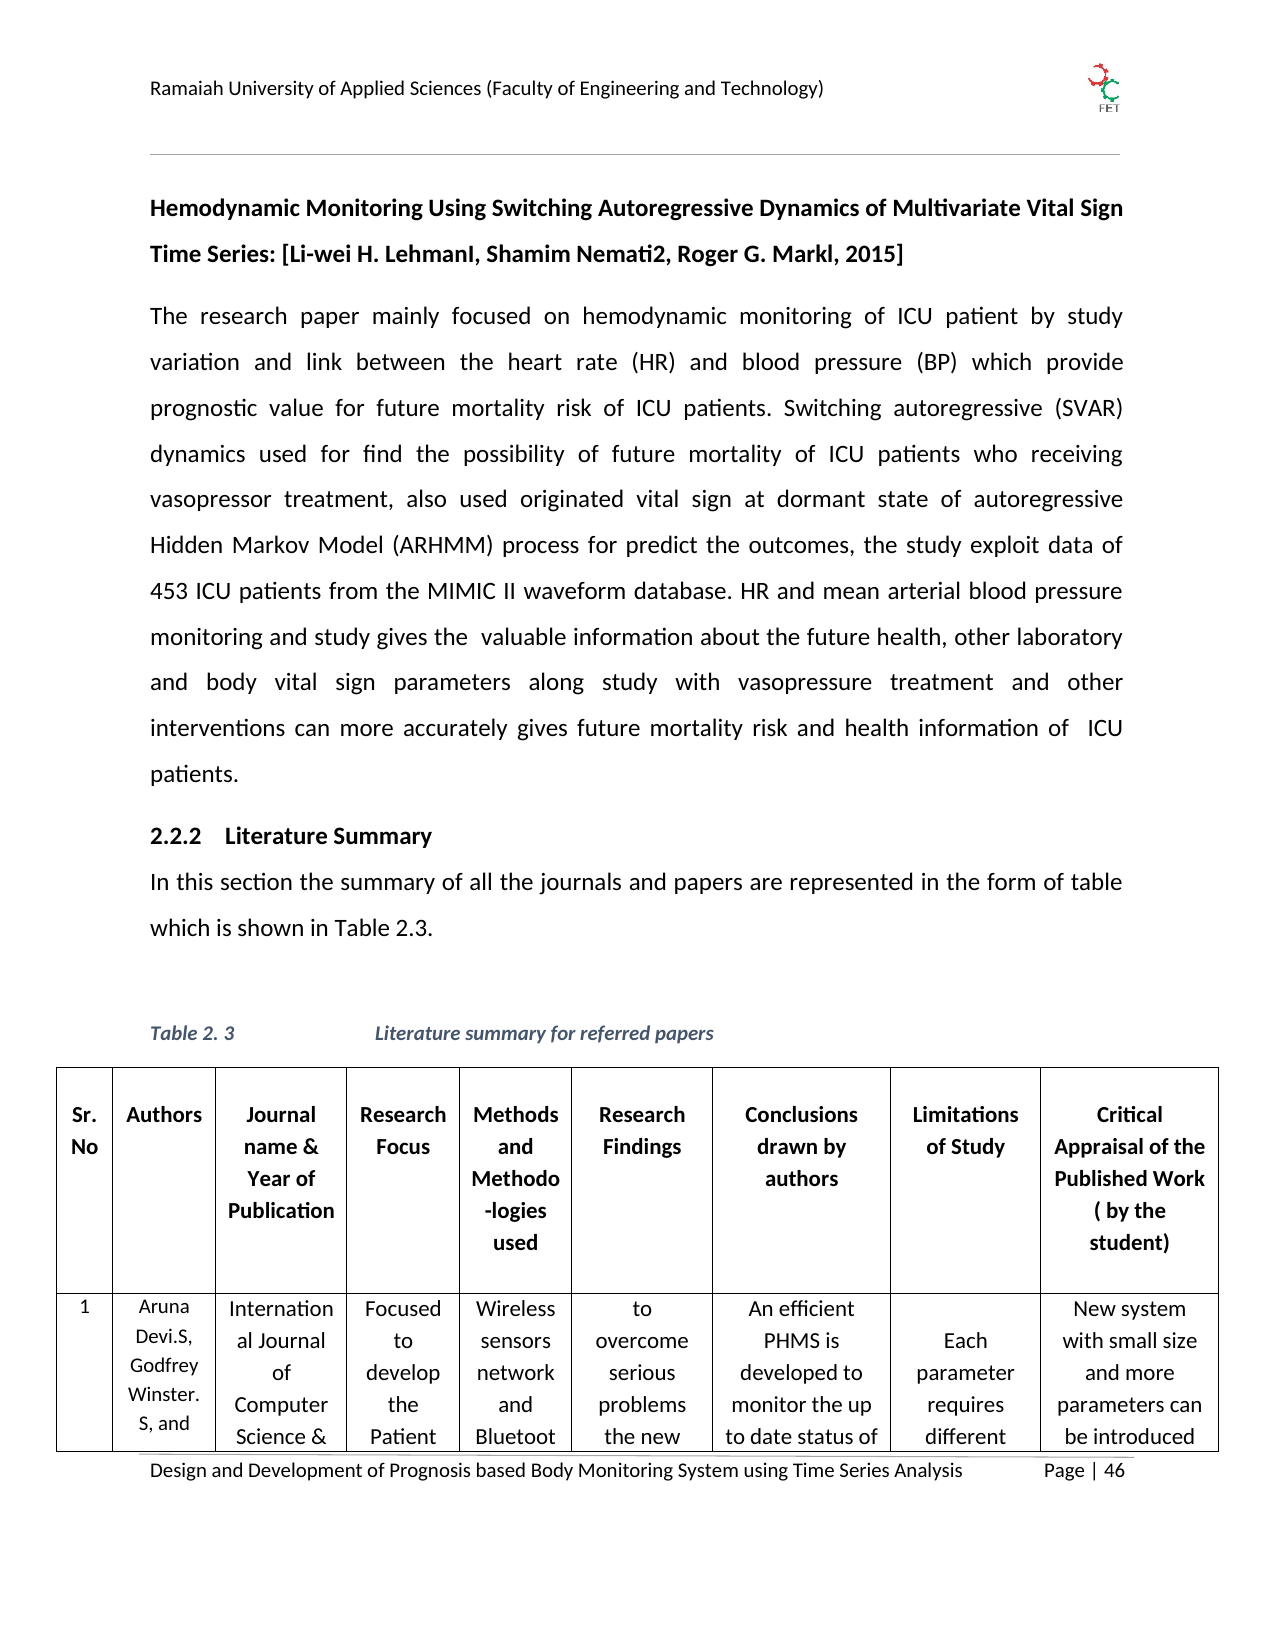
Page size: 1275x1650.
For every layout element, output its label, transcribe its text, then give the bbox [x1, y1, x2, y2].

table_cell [572, 1294, 712, 1451]
text In this section the summary of all the journals and papers are represented in the form of table which is shown in Table 2.3. [150, 866, 1125, 942]
text Hemodynamic Monitoring Using Switching Autoregressive Dynamics of Multivariate Vital Sign Time Series: [Li-wei H. LehmanI, Shamim Nemati2, Roger G. Markl, 2015] [150, 192, 1125, 269]
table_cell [713, 1294, 890, 1451]
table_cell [891, 1294, 1040, 1451]
table_header Methods and Methodo-logies used [460, 1068, 571, 1293]
table_header Sr. No [57, 1068, 112, 1293]
table_header Authors [113, 1068, 215, 1293]
subtitle 2.2.2 Literature Summary [150, 820, 1125, 851]
table_header Limitations of Study [891, 1068, 1040, 1293]
table_header Conclusions drawn by authors [713, 1068, 890, 1293]
text The research paper mainly focused on hemodynamic monitoring of ICU patient by study variation and link between the heart rate (HR) and blood pressure (BP) which provide prognostic value for future mortality risk of ICU patients. Switching autoregressive (SVAR) dynamics used for find the possibility of future mortality of ICU patients who receiving vasopressor treatment, also used originated vital sign at dormant state of autoregressive Hidden Markov Model (ARHMM) process for predict the outcomes, the study exploit data of 453 ICU patients from the MIMIC II waveform database. HR and mean arterial blood pressure monitoring and study gives the valuable information about the future health, other laboratory and body vital sign parameters along study with vasopressure treatment and other interventions can more accurately gives future mortality risk and health information of ICU patients. [150, 301, 1125, 788]
table_cell 1 [57, 1294, 112, 1451]
table_header Critical Appraisal of the Published Work ( by the student) [1041, 1068, 1218, 1293]
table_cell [216, 1294, 346, 1451]
table_header Research Findings [572, 1068, 712, 1293]
table_header Journal name & Year of Publication [216, 1068, 346, 1293]
text Table 2. 3 Literature summary for referred papers [150, 1020, 1125, 1046]
picture [1084, 57, 1125, 118]
table_header Research Focus [347, 1068, 459, 1293]
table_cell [460, 1294, 571, 1451]
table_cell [113, 1294, 215, 1451]
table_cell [1041, 1294, 1218, 1451]
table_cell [347, 1294, 459, 1451]
